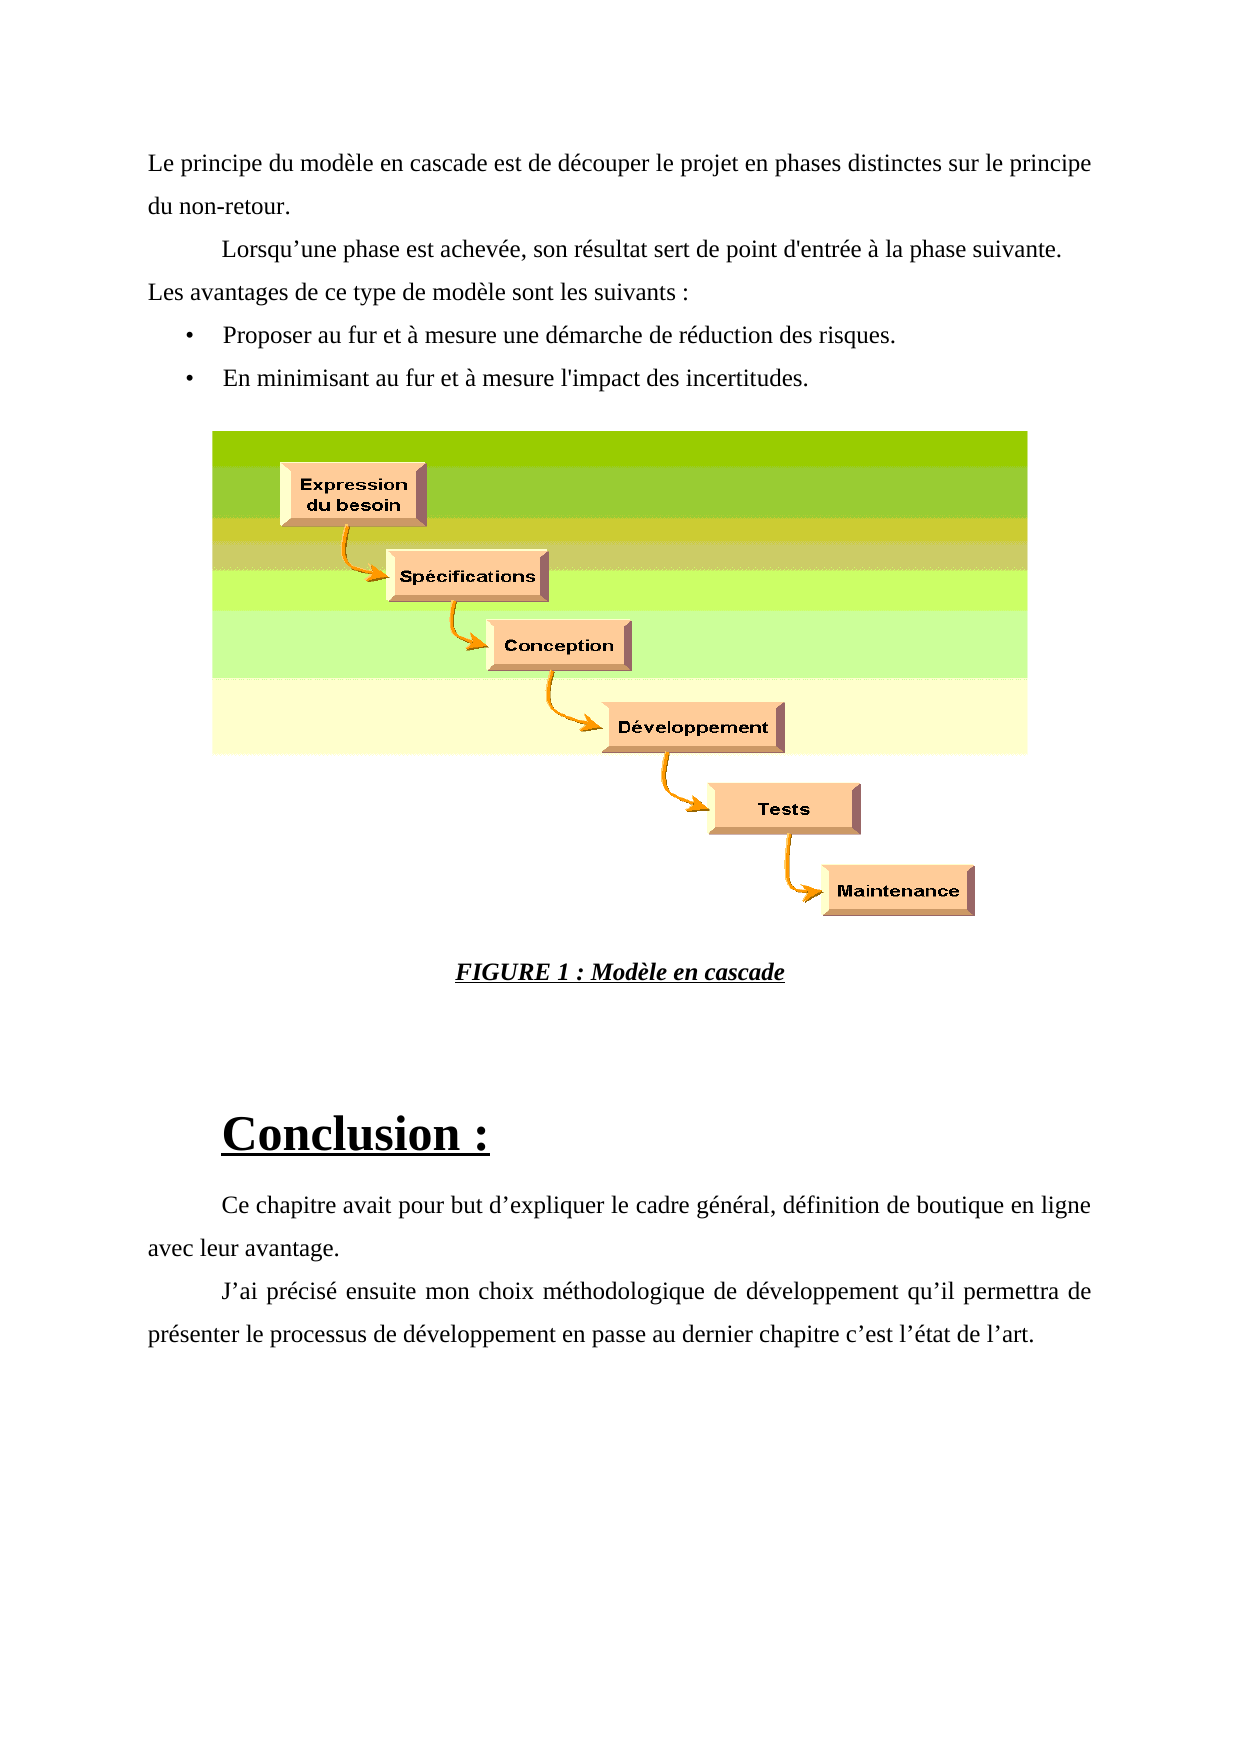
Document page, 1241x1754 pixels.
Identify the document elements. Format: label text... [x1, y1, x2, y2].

list Proposer au fur et à mesure une démarche de réduction des risques. [185, 320, 1093, 349]
text Ce chapitre avait pour but d’expliquer le cadre général, définition de boutique en ligne avec leur avantage. [148, 1190, 1093, 1262]
picture [212, 431, 1028, 922]
text Lorsqu’une phase est achevée, son résultat sert de point d'entrée à la phase suivante. [148, 234, 1093, 263]
text Conclusion : [148, 1104, 1093, 1161]
text Les avantages de ce type de modèle sont les suivants : [148, 277, 1093, 306]
text Le principe du modèle en cascade est de découper le projet en phases distinctes sur le principe du non-retour. [148, 148, 1093, 219]
text FIGURE 1 : Modèle en cascade [148, 957, 1093, 986]
list En minimisant au fur et à mesure l'impact des incertitudes. [185, 363, 1093, 392]
text J’ai précisé ensuite mon choix méthodologique de développement qu’il permettra de présenter le processus de développement en passe au dernier chapitre c’est l’état de l’art. [148, 1276, 1093, 1348]
